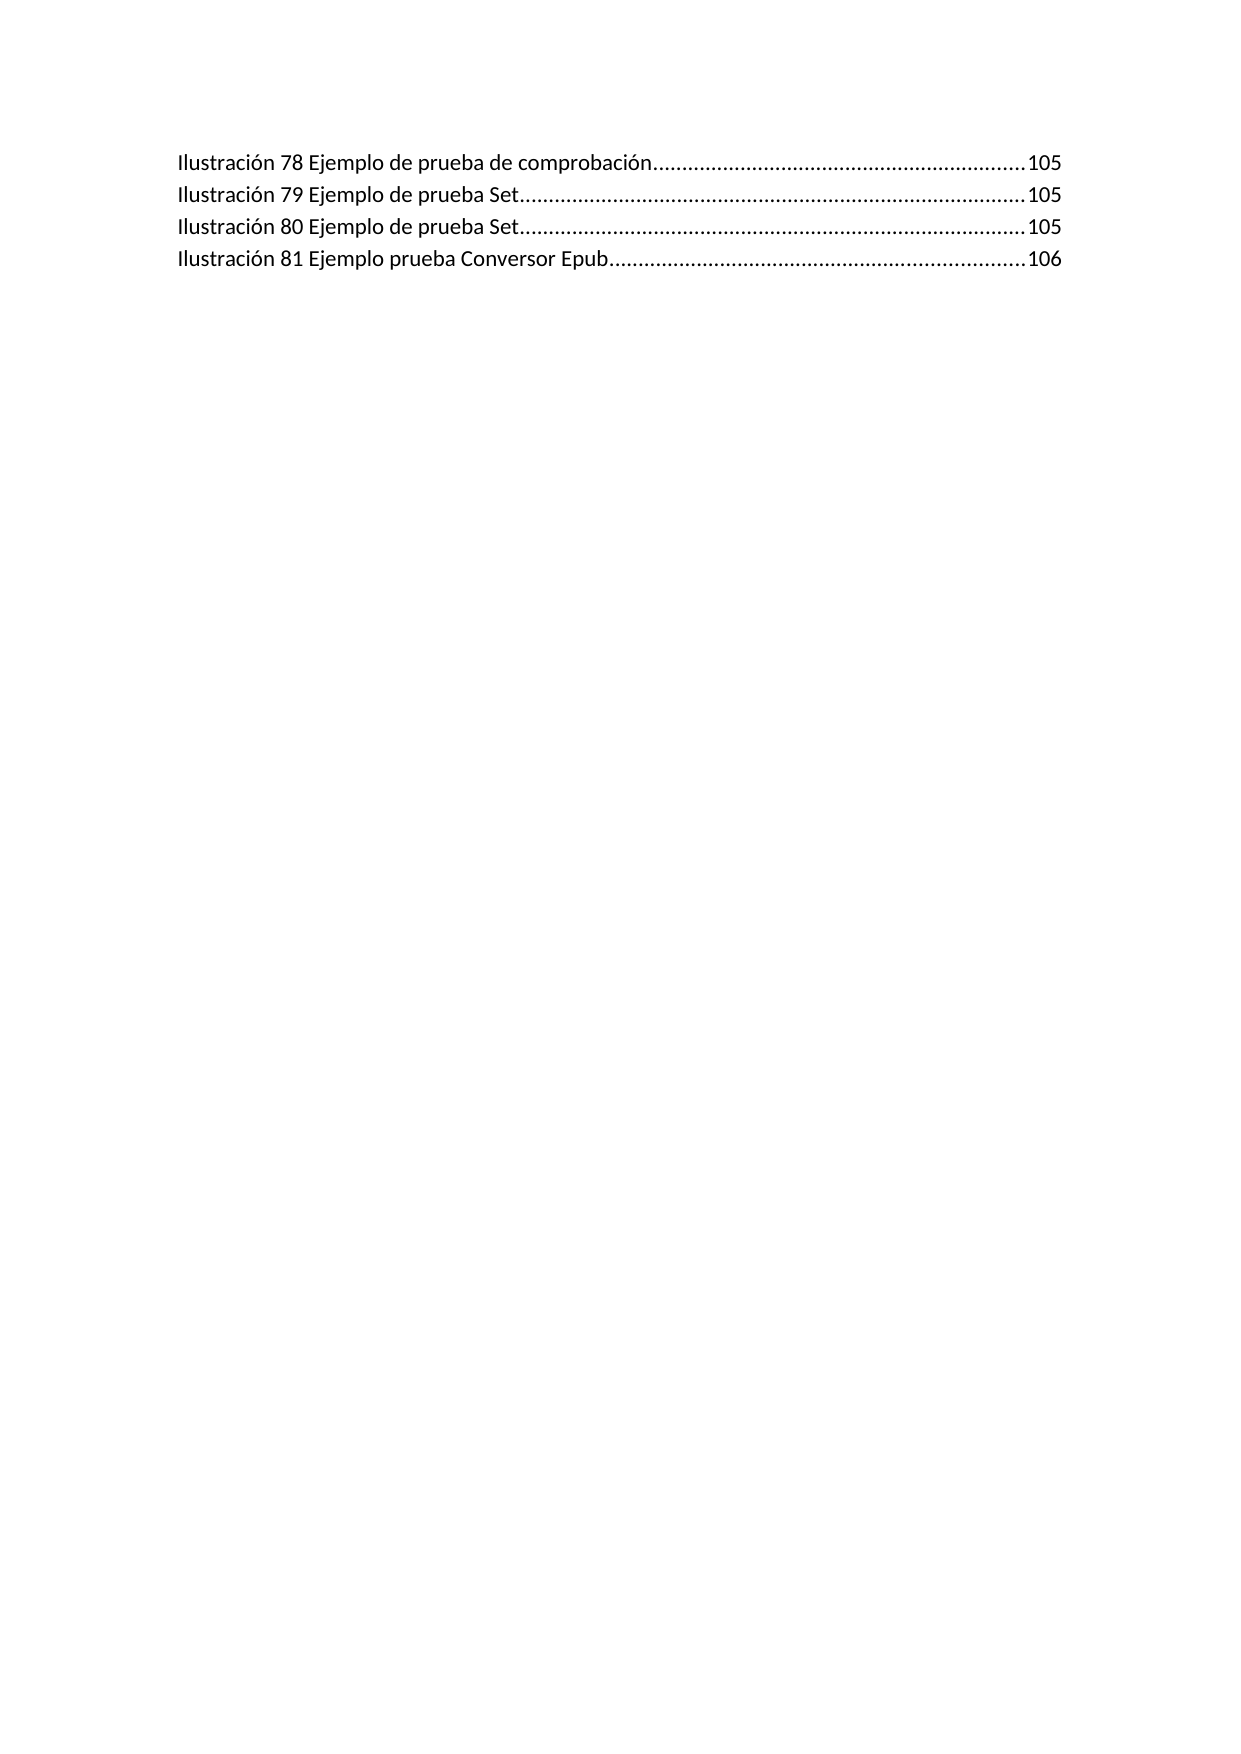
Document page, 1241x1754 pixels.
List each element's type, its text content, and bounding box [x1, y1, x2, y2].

text Ilustración 78 Ejemplo de prueba de comprobación 105 [177, 148, 1063, 176]
text Ilustración 81 Ejemplo prueba Conversor Epub 106 [177, 244, 1063, 272]
text Ilustración 80 Ejemplo de prueba Set 105 [177, 212, 1063, 240]
text Ilustración 79 Ejemplo de prueba Set 105 [177, 180, 1063, 208]
